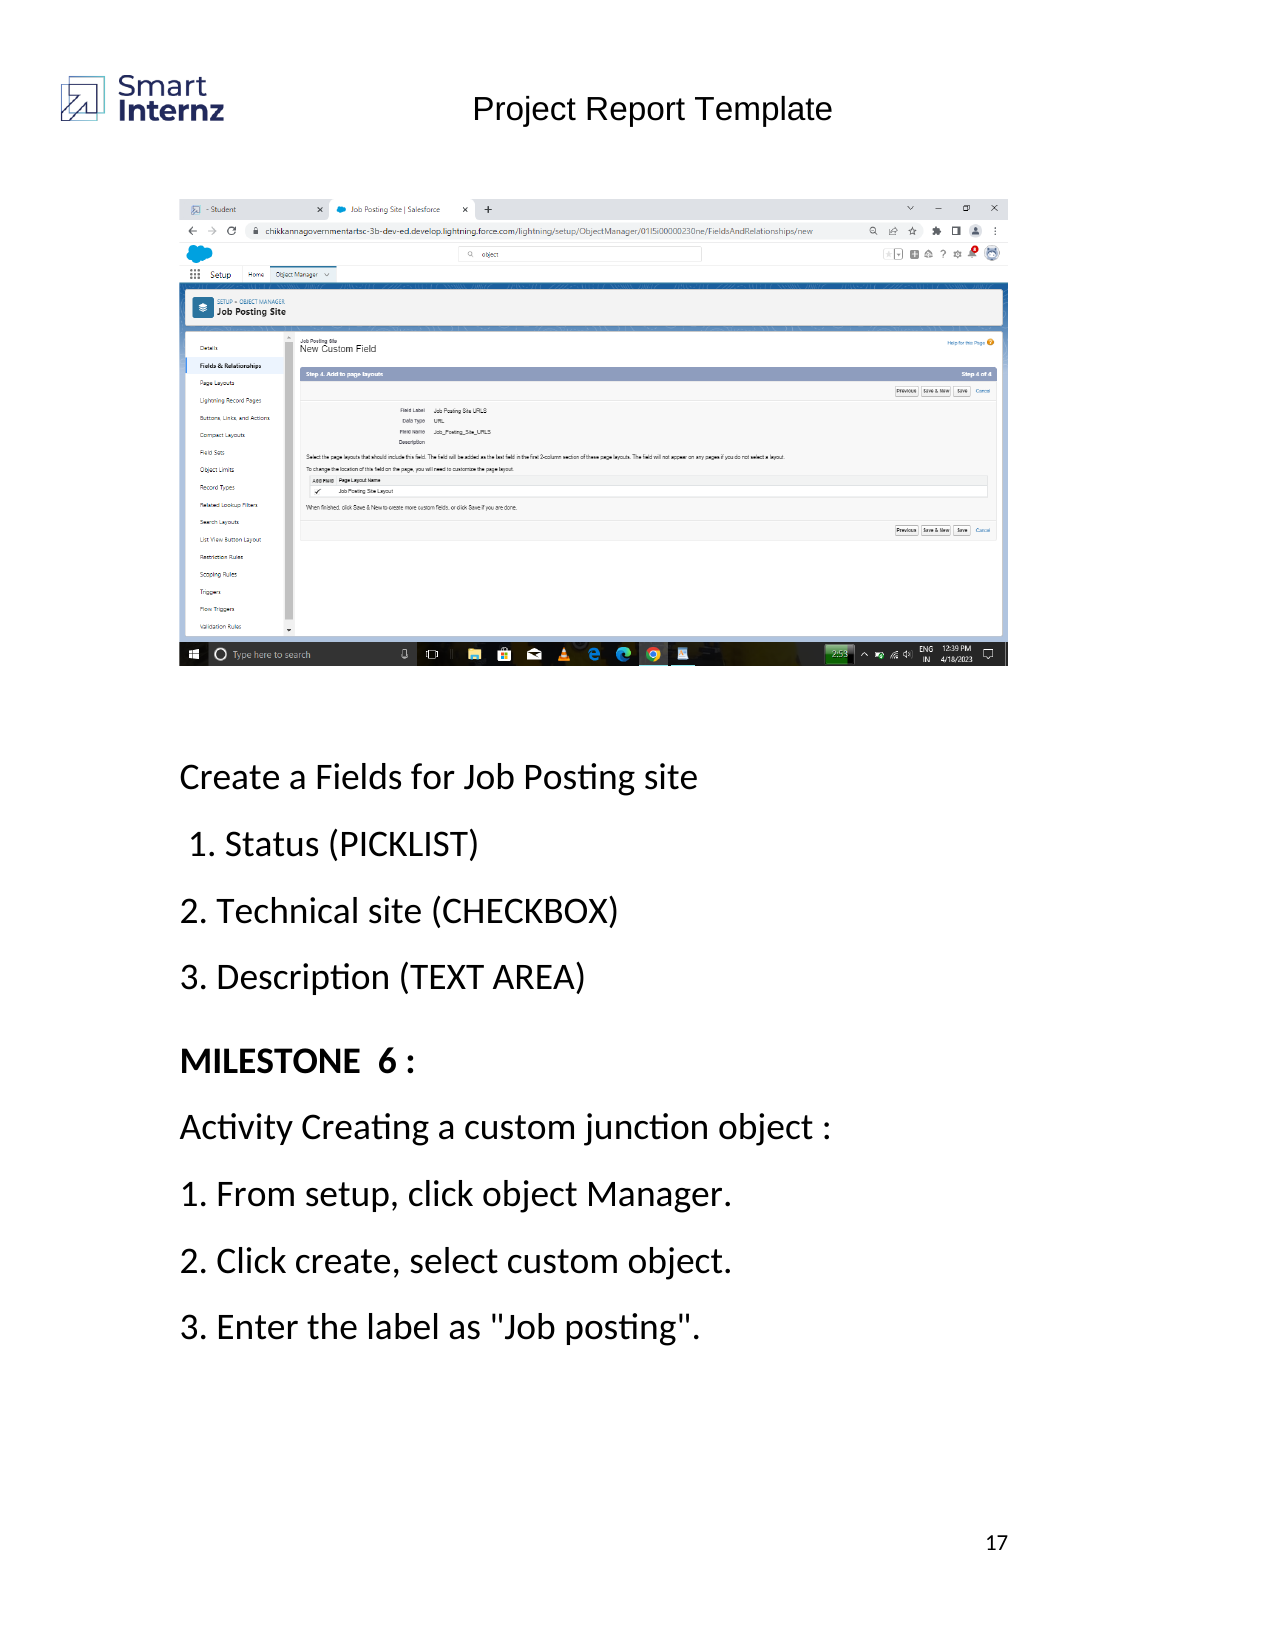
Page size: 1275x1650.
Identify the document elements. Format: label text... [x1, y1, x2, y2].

text 1. Status (PICKLIST) [179, 820, 1008, 866]
text 1. From setup, click object Manager. [179, 1170, 1008, 1216]
text Activity Creating a custom junction object : [179, 1103, 1008, 1149]
text 3. Description (TEXT AREA) [179, 953, 1008, 999]
text 2. Technical site (CHECKBOX) [179, 887, 1008, 932]
picture [60, 75, 224, 121]
text 2. Click create, select custom object. [179, 1237, 1008, 1282]
subtitle MILESTONE 6 : [179, 1037, 1008, 1082]
picture [179, 199, 1008, 666]
text Create a Fields for Job Posting site [179, 753, 1008, 799]
text 3. Enter the label as "Job posting". [179, 1303, 1008, 1349]
